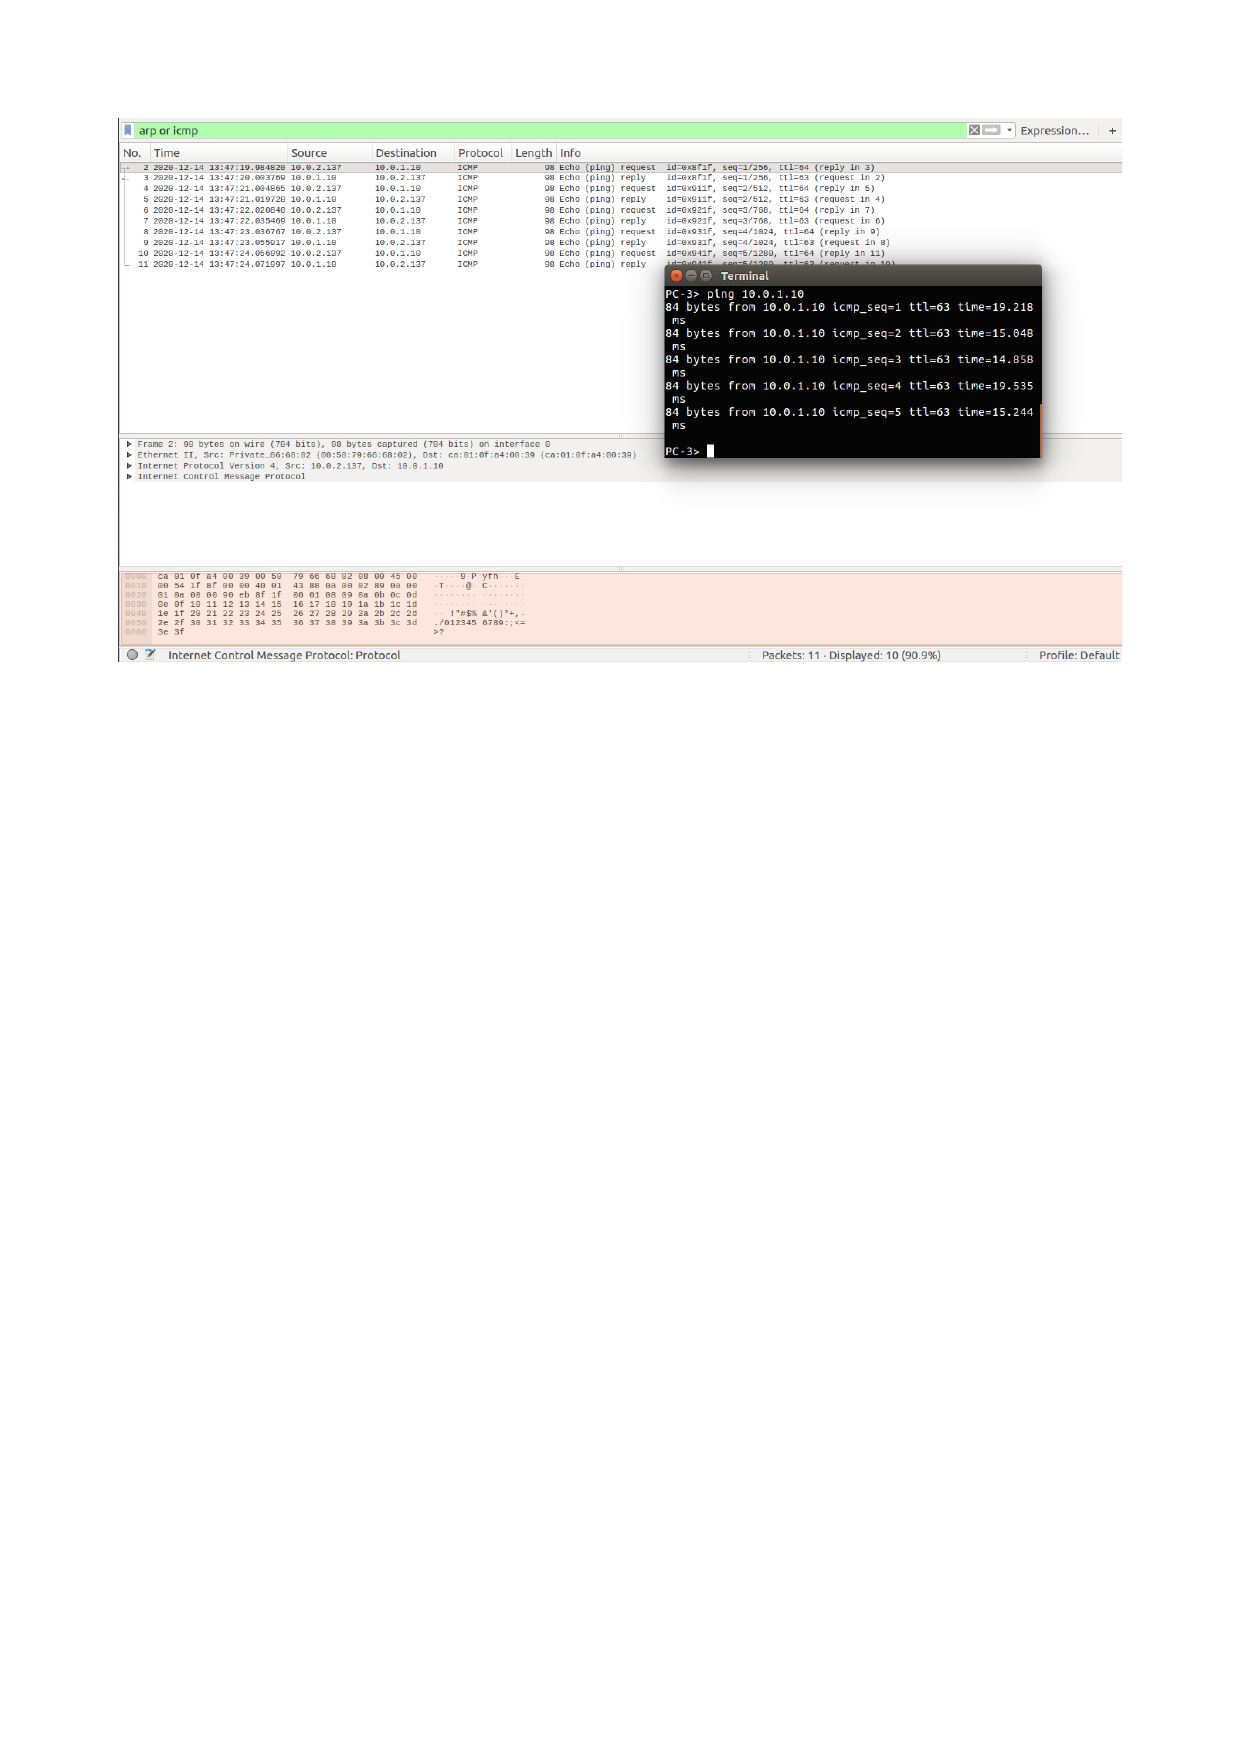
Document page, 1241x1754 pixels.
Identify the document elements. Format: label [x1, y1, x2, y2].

picture [118, 118, 1123, 662]
